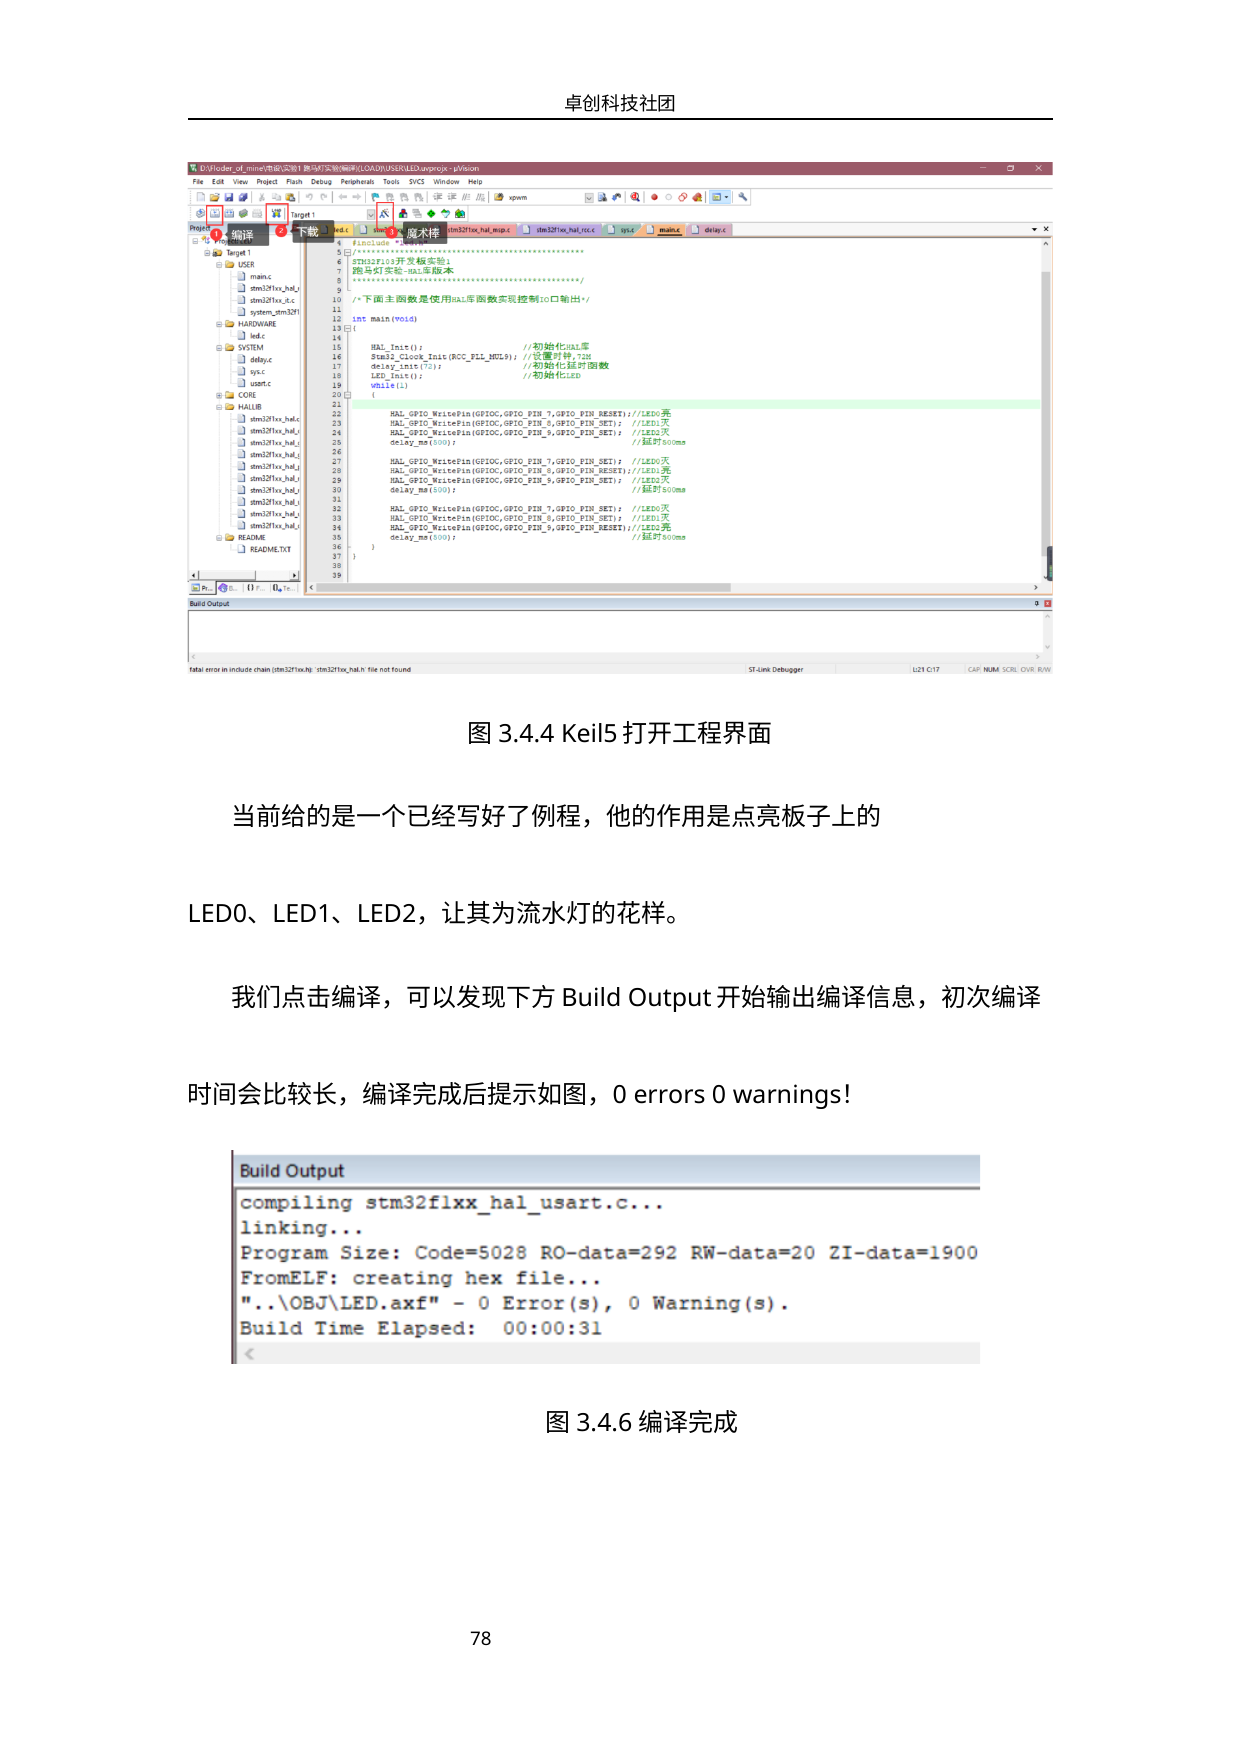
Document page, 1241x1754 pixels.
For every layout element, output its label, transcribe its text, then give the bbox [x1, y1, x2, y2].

text 当前给的是一个已经写好了例程，他的作用是点亮板子上的LED0、LED1、LED2，让其为流水灯的花样。 [187, 782, 1053, 944]
text 图 3.4.6 编译完成 [187, 1388, 1053, 1453]
picture [231, 1150, 980, 1364]
text 图 3.4.4 Keil5打开工程界面 [187, 699, 1053, 764]
picture [187, 162, 1053, 674]
text 我们点击编译，可以发现下方Build Output开始输出编译信息，初次编译时间会比较长，编译完成后提示如图，0 errors 0 warnings！ [187, 963, 1053, 1125]
